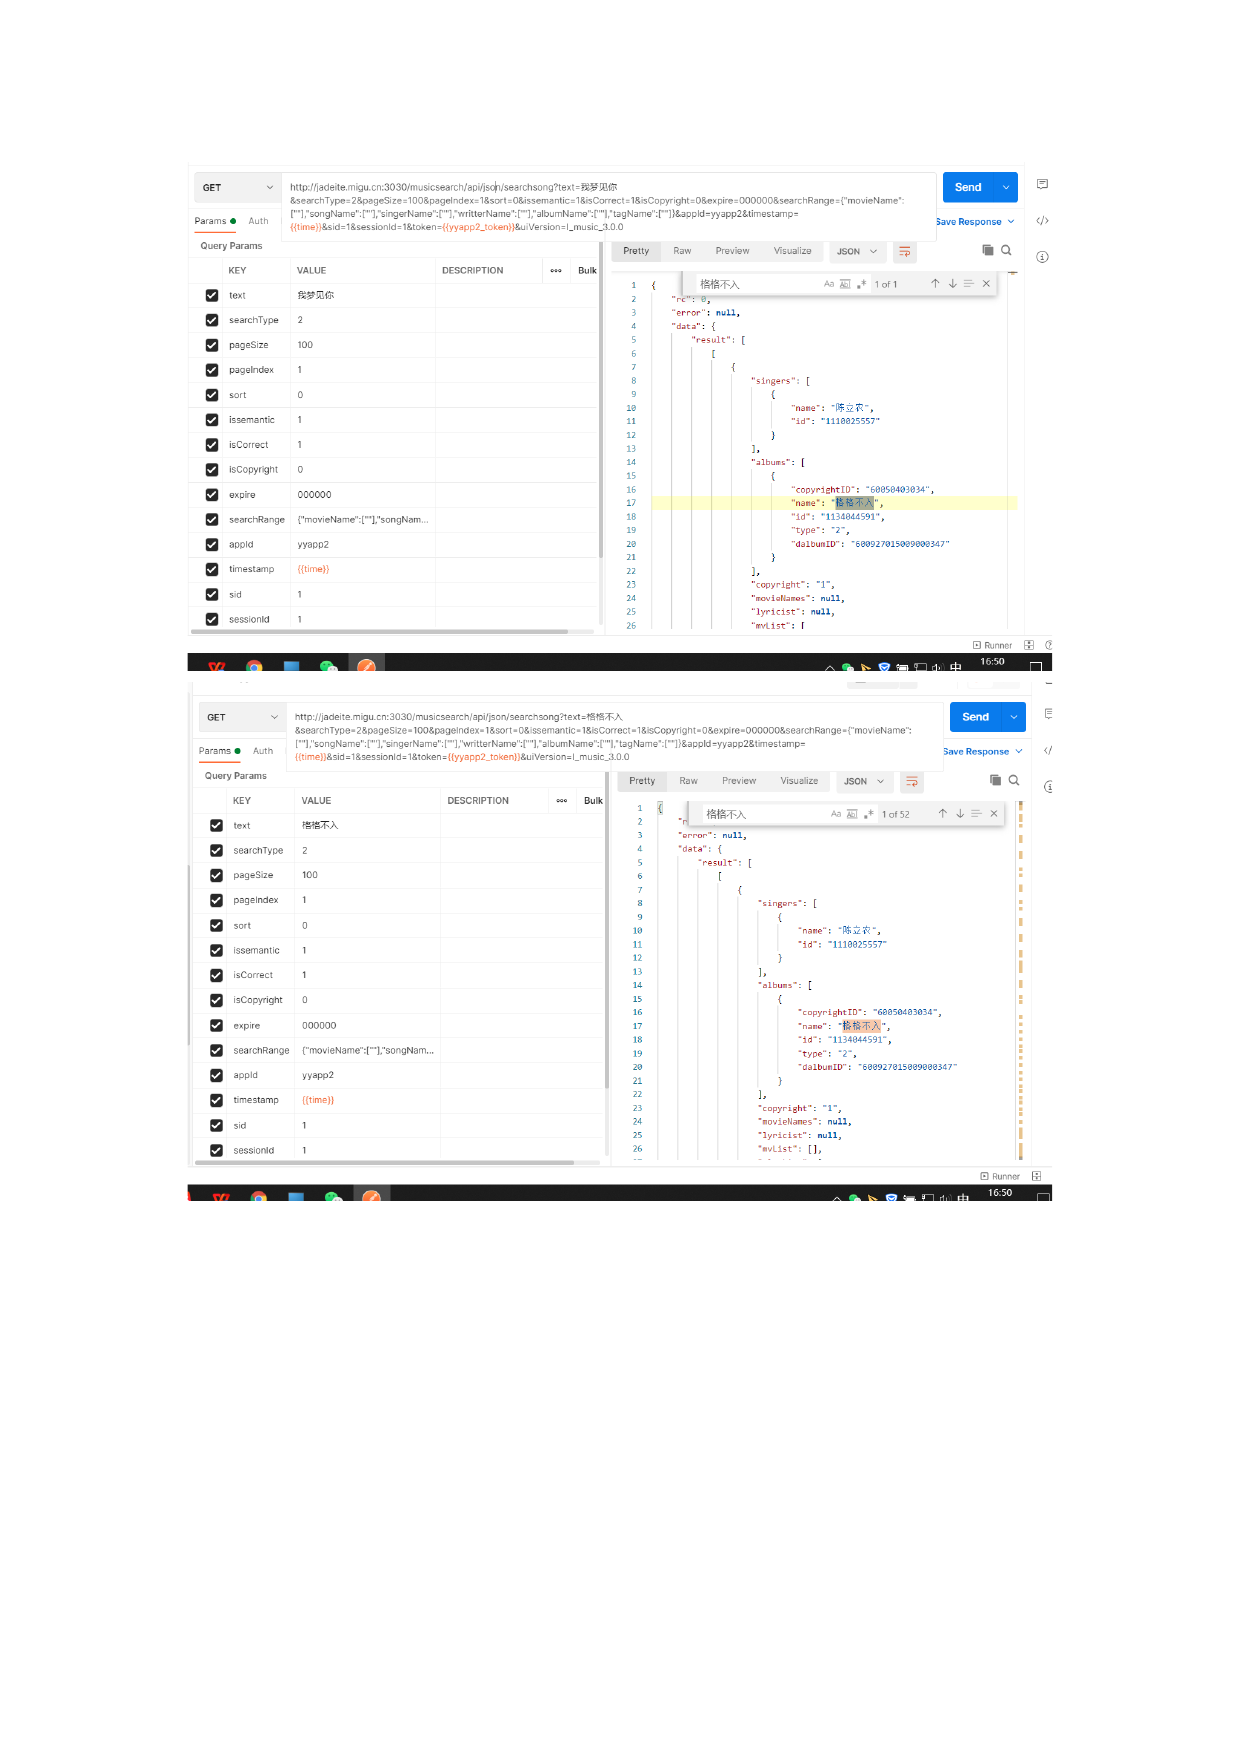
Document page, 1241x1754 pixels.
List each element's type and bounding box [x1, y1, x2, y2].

picture [187, 162, 1053, 671]
picture [187, 682, 1053, 1201]
